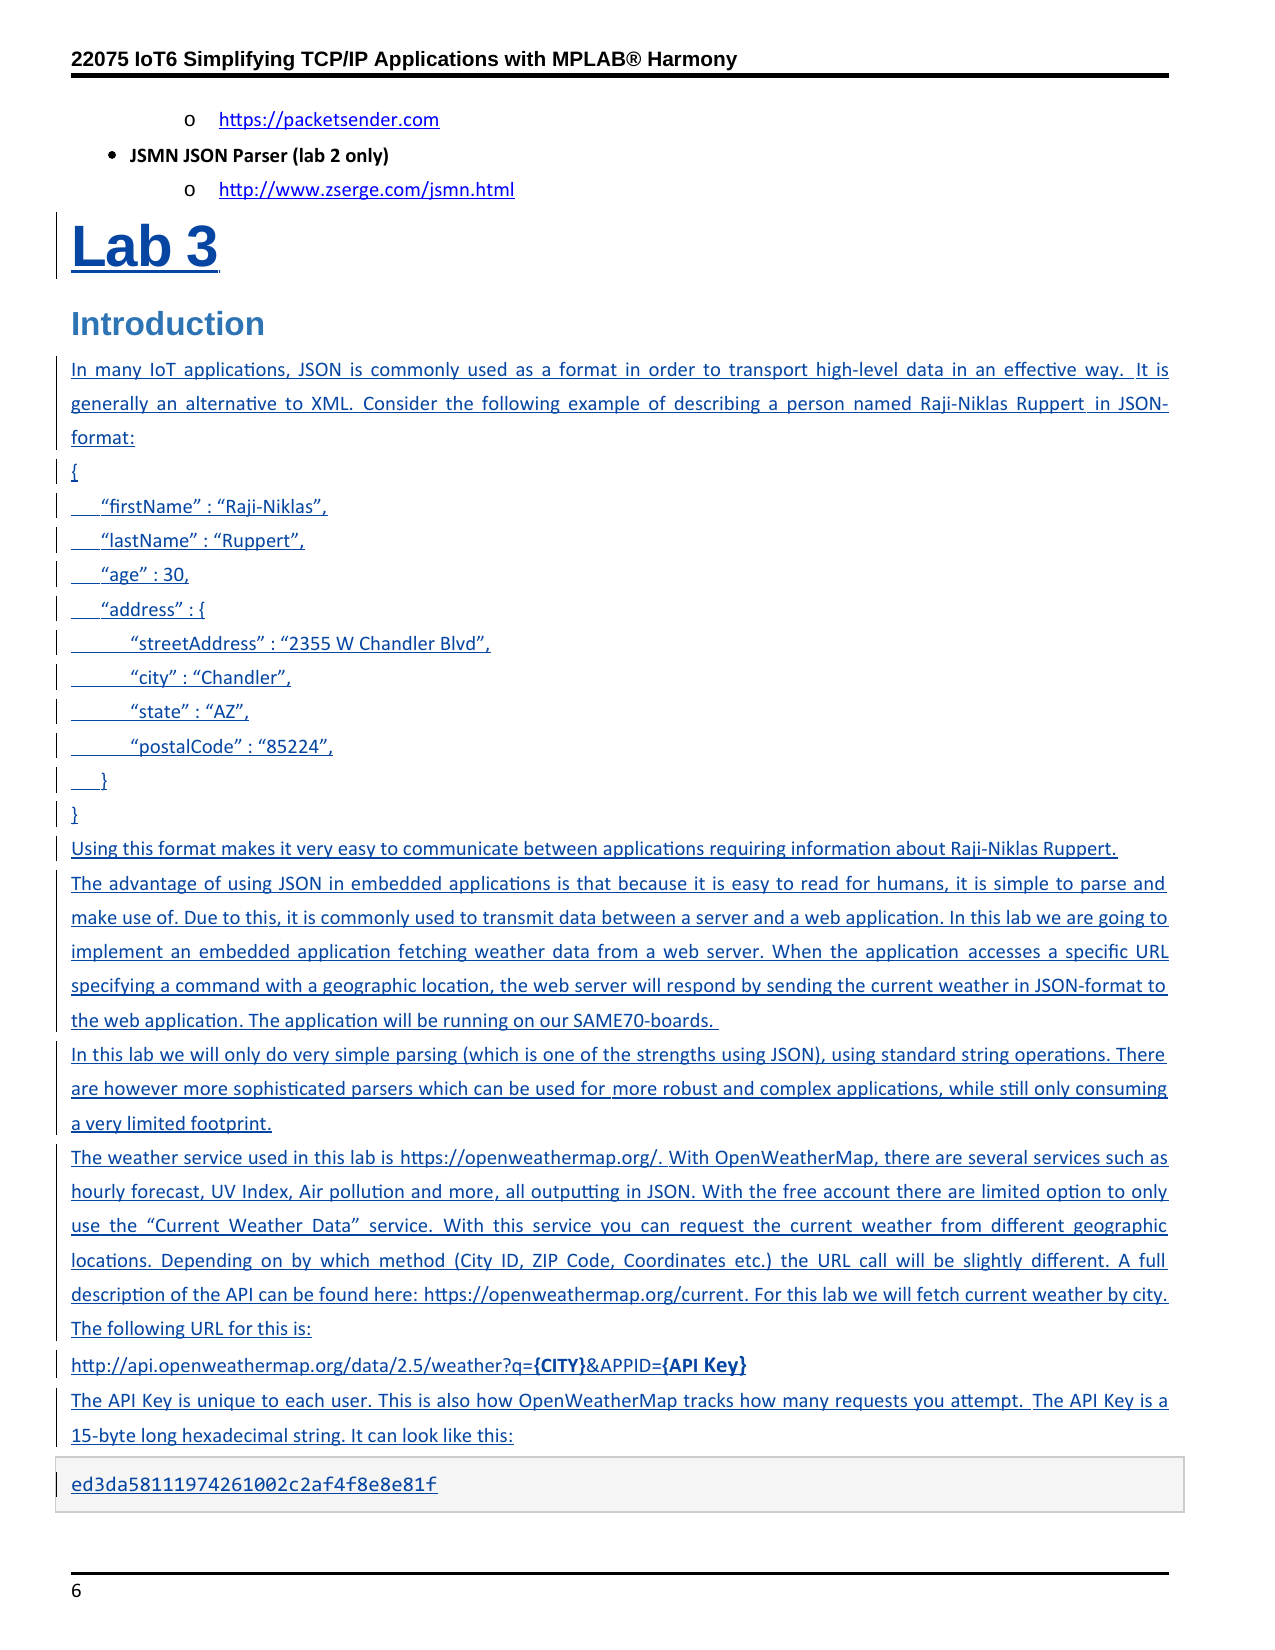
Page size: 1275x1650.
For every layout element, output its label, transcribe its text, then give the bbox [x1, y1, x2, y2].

list JSMN JSON Parser (lab 2 only) [108, 142, 1169, 167]
list https://packetsender.com [183, 106, 1169, 133]
list http://www.zserge.com/jsmn.html [183, 176, 1169, 203]
subtitle Introduction [71, 304, 1169, 342]
